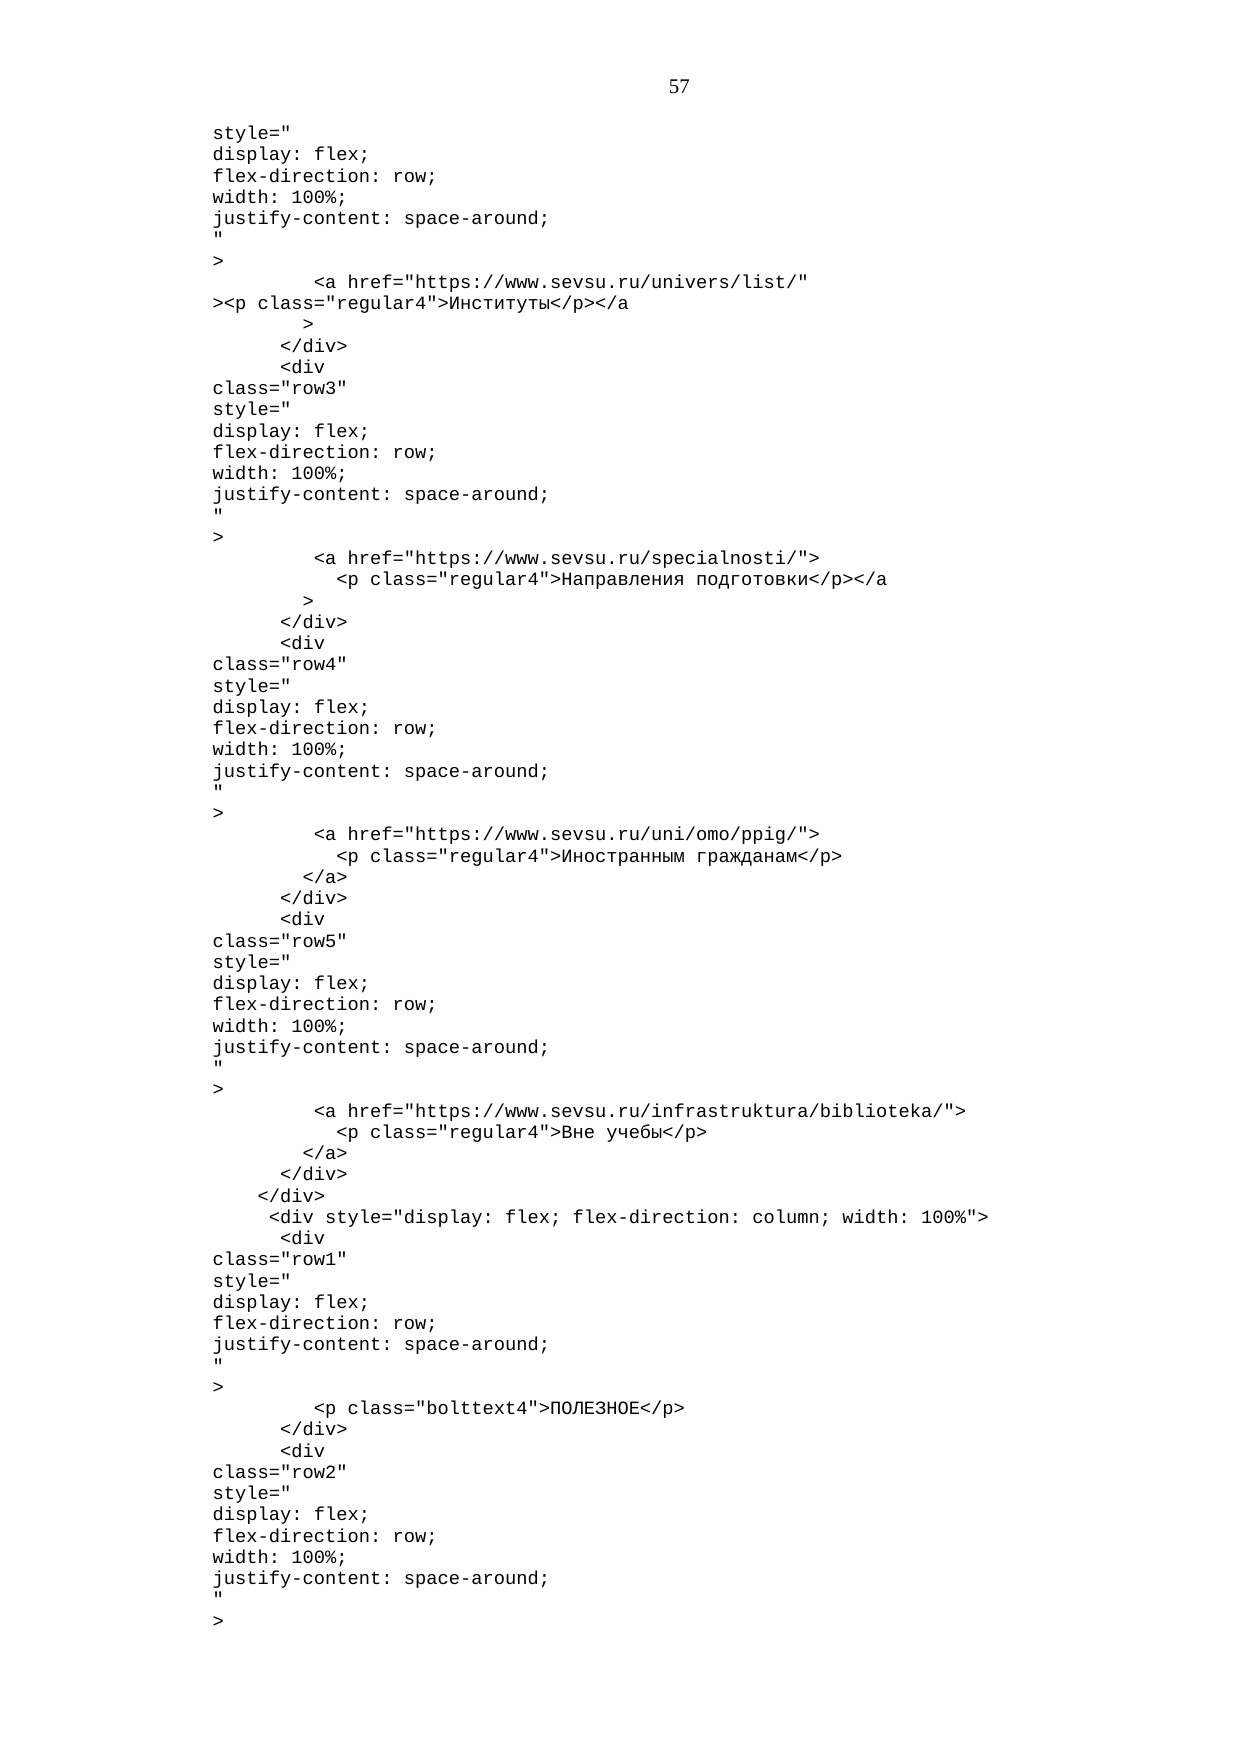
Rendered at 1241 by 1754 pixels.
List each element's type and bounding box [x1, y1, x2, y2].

text [190, 124, 1169, 1633]
